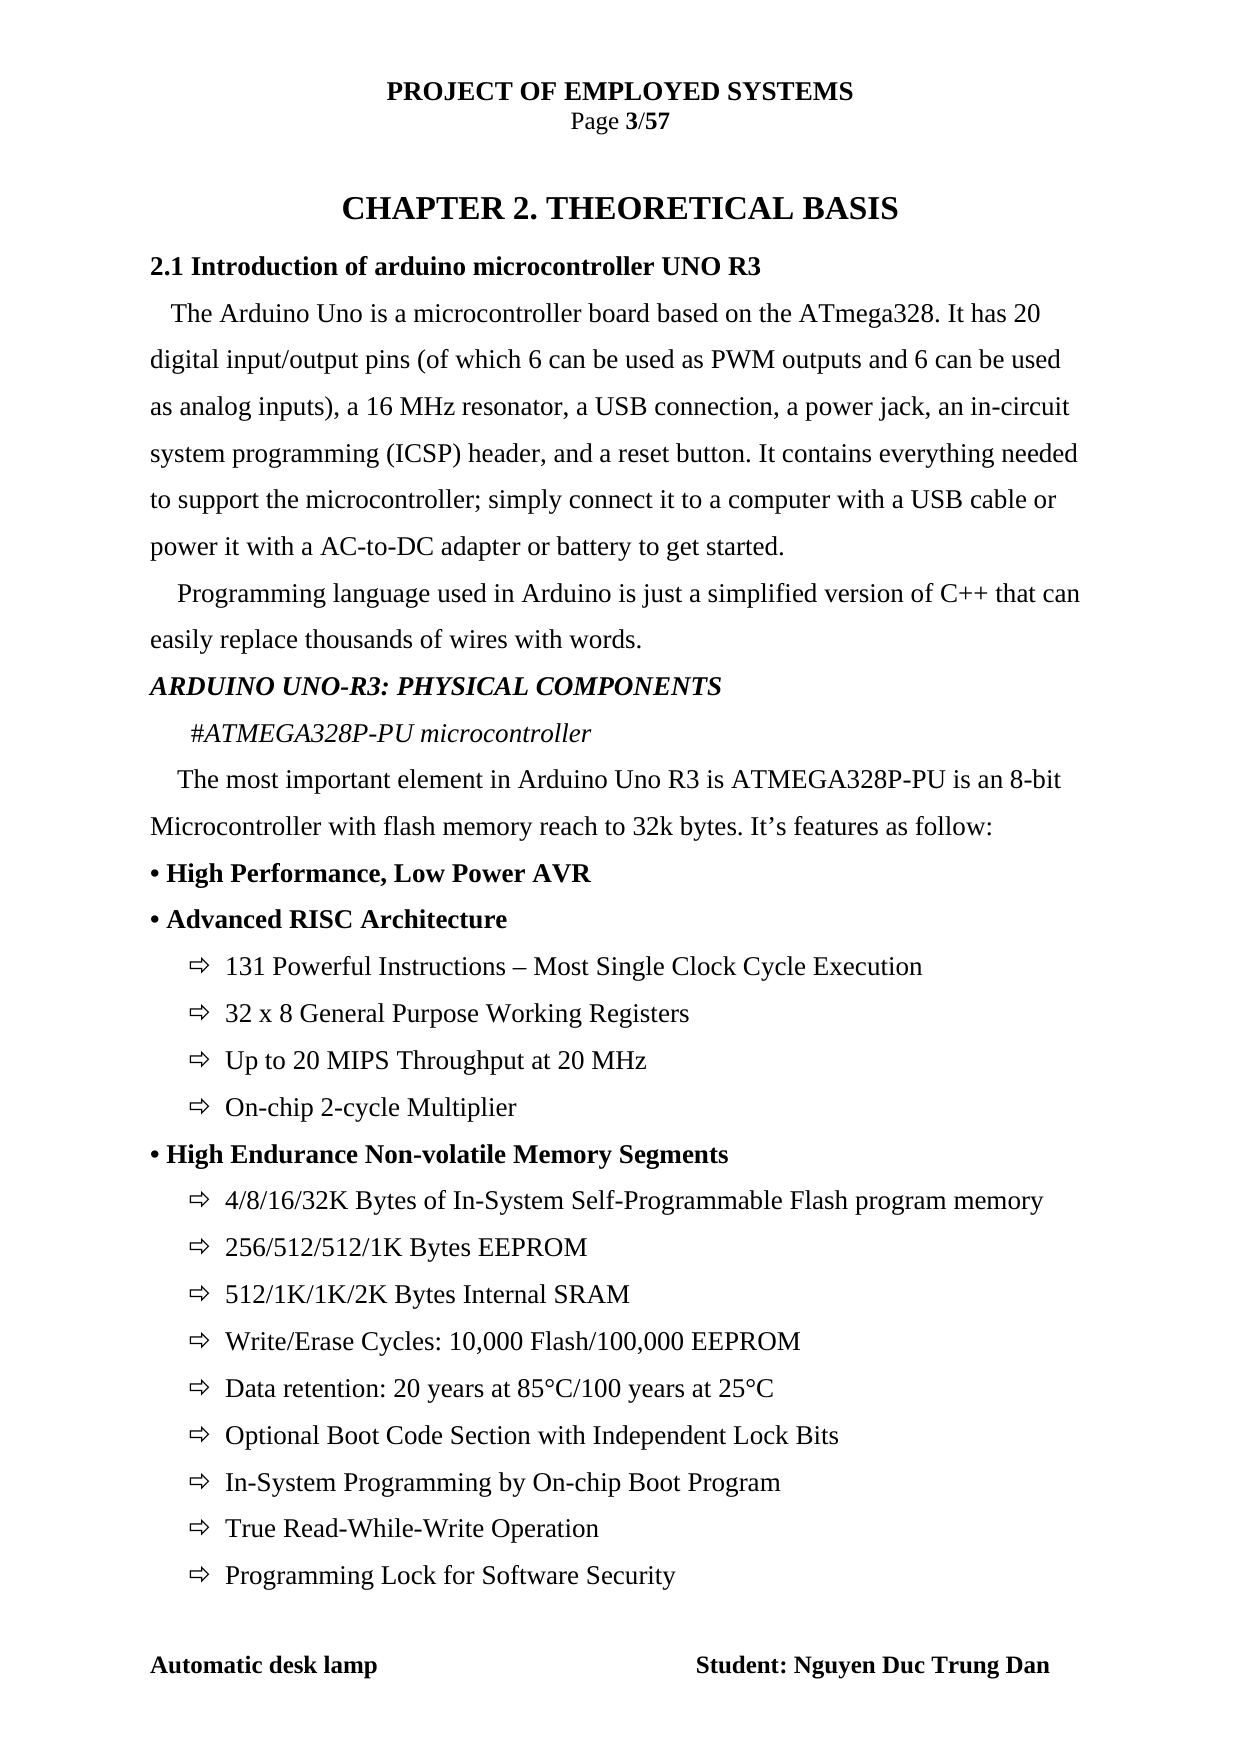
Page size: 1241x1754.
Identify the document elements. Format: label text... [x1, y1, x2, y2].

list Optional Boot Code Section with Independent Lock Bits [187, 1419, 1090, 1450]
list Data retention: 20 years at 85°C/100 years at 25°C [187, 1372, 1090, 1403]
list Up to 20 MIPS Throughput at 20 MHz [187, 1044, 1090, 1075]
subtitle CHAPTER 2. THEORETICAL BASIS [150, 189, 1090, 227]
text • Advanced RISC Architecture [150, 904, 1090, 935]
text The Arduino Uno is a microcontroller board based on the ATmega328. It has 20 digital input/output pins (of which 6 can be used as PWM outputs and 6 can be used as analog inputs), a 16 MHz resonator, a USB connection, a power jack, an in-circuit system programming (ICSP) header, and a reset button. It contains everything needed to support the microcontroller; simply connect it to a computer with a USB cable or power it with a AC-to-DC adapter or battery to get started. Programming language used in Arduino is just a simplified version of C++ that can easily replace thousands of wires with words. [150, 297, 1090, 655]
list 4/8/16/32K Bytes of In-System Self-Programmable Flash program memory [187, 1184, 1090, 1216]
list 512/1K/1K/2K Bytes Internal SRAM [187, 1278, 1090, 1309]
subtitle 2.1 Introduction of arduino microcontroller UNO R3 [150, 250, 1090, 281]
list On-chip 2-cycle Multiplier [187, 1091, 1090, 1122]
list In-System Programming by On-chip Boot Program [187, 1466, 1090, 1497]
list Programming Lock for Software Security [187, 1559, 1090, 1591]
text ARDUINO UNO-R3: PHYSICAL COMPONENTS [150, 670, 1090, 701]
list 131 Powerful Instructions – Most Single Clock Cycle Execution [187, 950, 1090, 982]
list 256/512/512/1K Bytes EEPROM [187, 1231, 1090, 1263]
list Write/Erase Cycles: 10,000 Flash/100,000 EEPROM [187, 1325, 1090, 1356]
text #ATMEGA328P-PU microcontroller [150, 717, 1090, 748]
list True Read-While-Write Operation [187, 1513, 1090, 1544]
list 32 x 8 General Purpose Working Registers [187, 997, 1090, 1028]
text • High Endurance Non-volatile Memory Segments [150, 1138, 1090, 1169]
text • High Performance, Low Power AVR [150, 857, 1090, 888]
text The most important element in Arduino Uno R3 is ATMEGA328P-PU is an 8-bit Microcontroller with flash memory reach to 32k bytes. It’s features as follow: [150, 764, 1090, 841]
